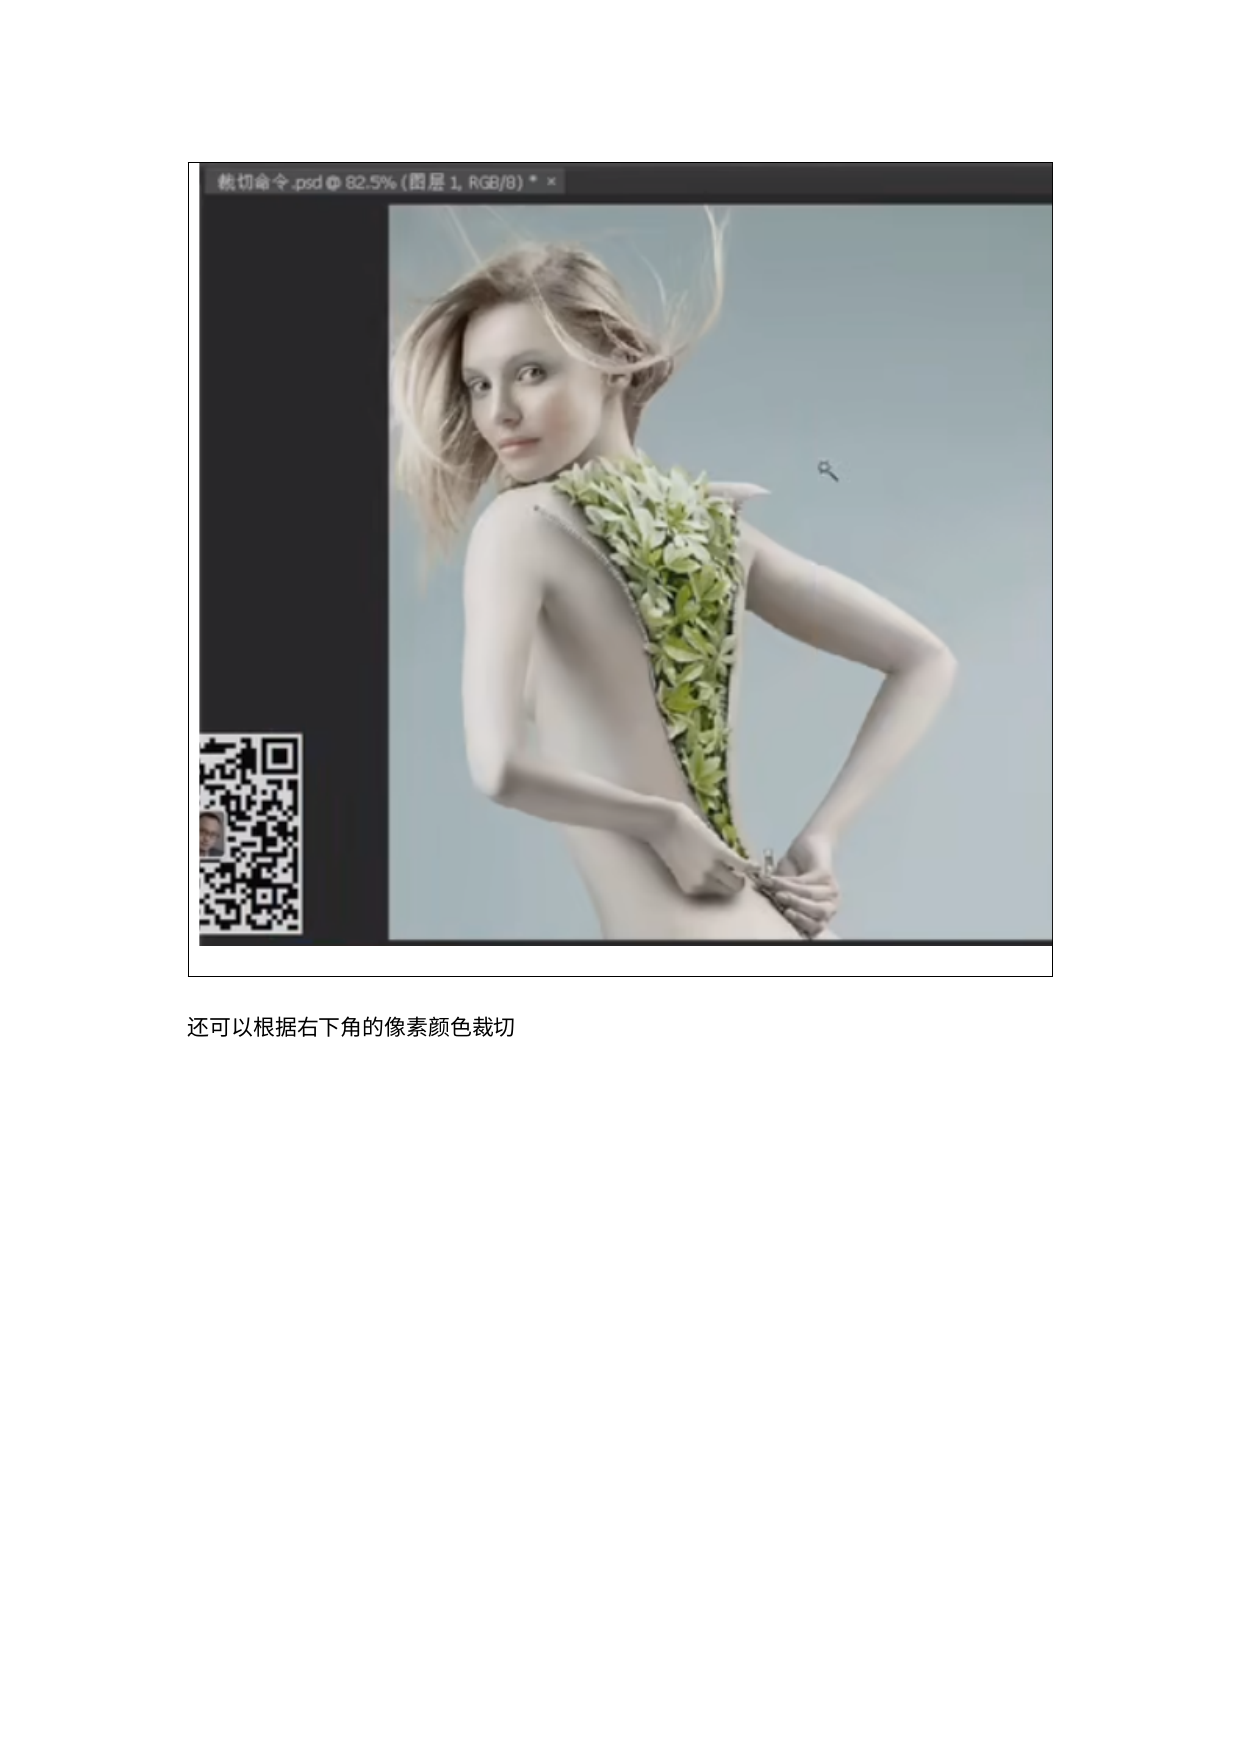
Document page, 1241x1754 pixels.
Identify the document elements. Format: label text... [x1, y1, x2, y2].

text 还可以根据右下角的像素颜色裁切 [187, 1009, 1053, 1042]
picture [199, 163, 1053, 946]
table_header [189, 163, 1052, 976]
